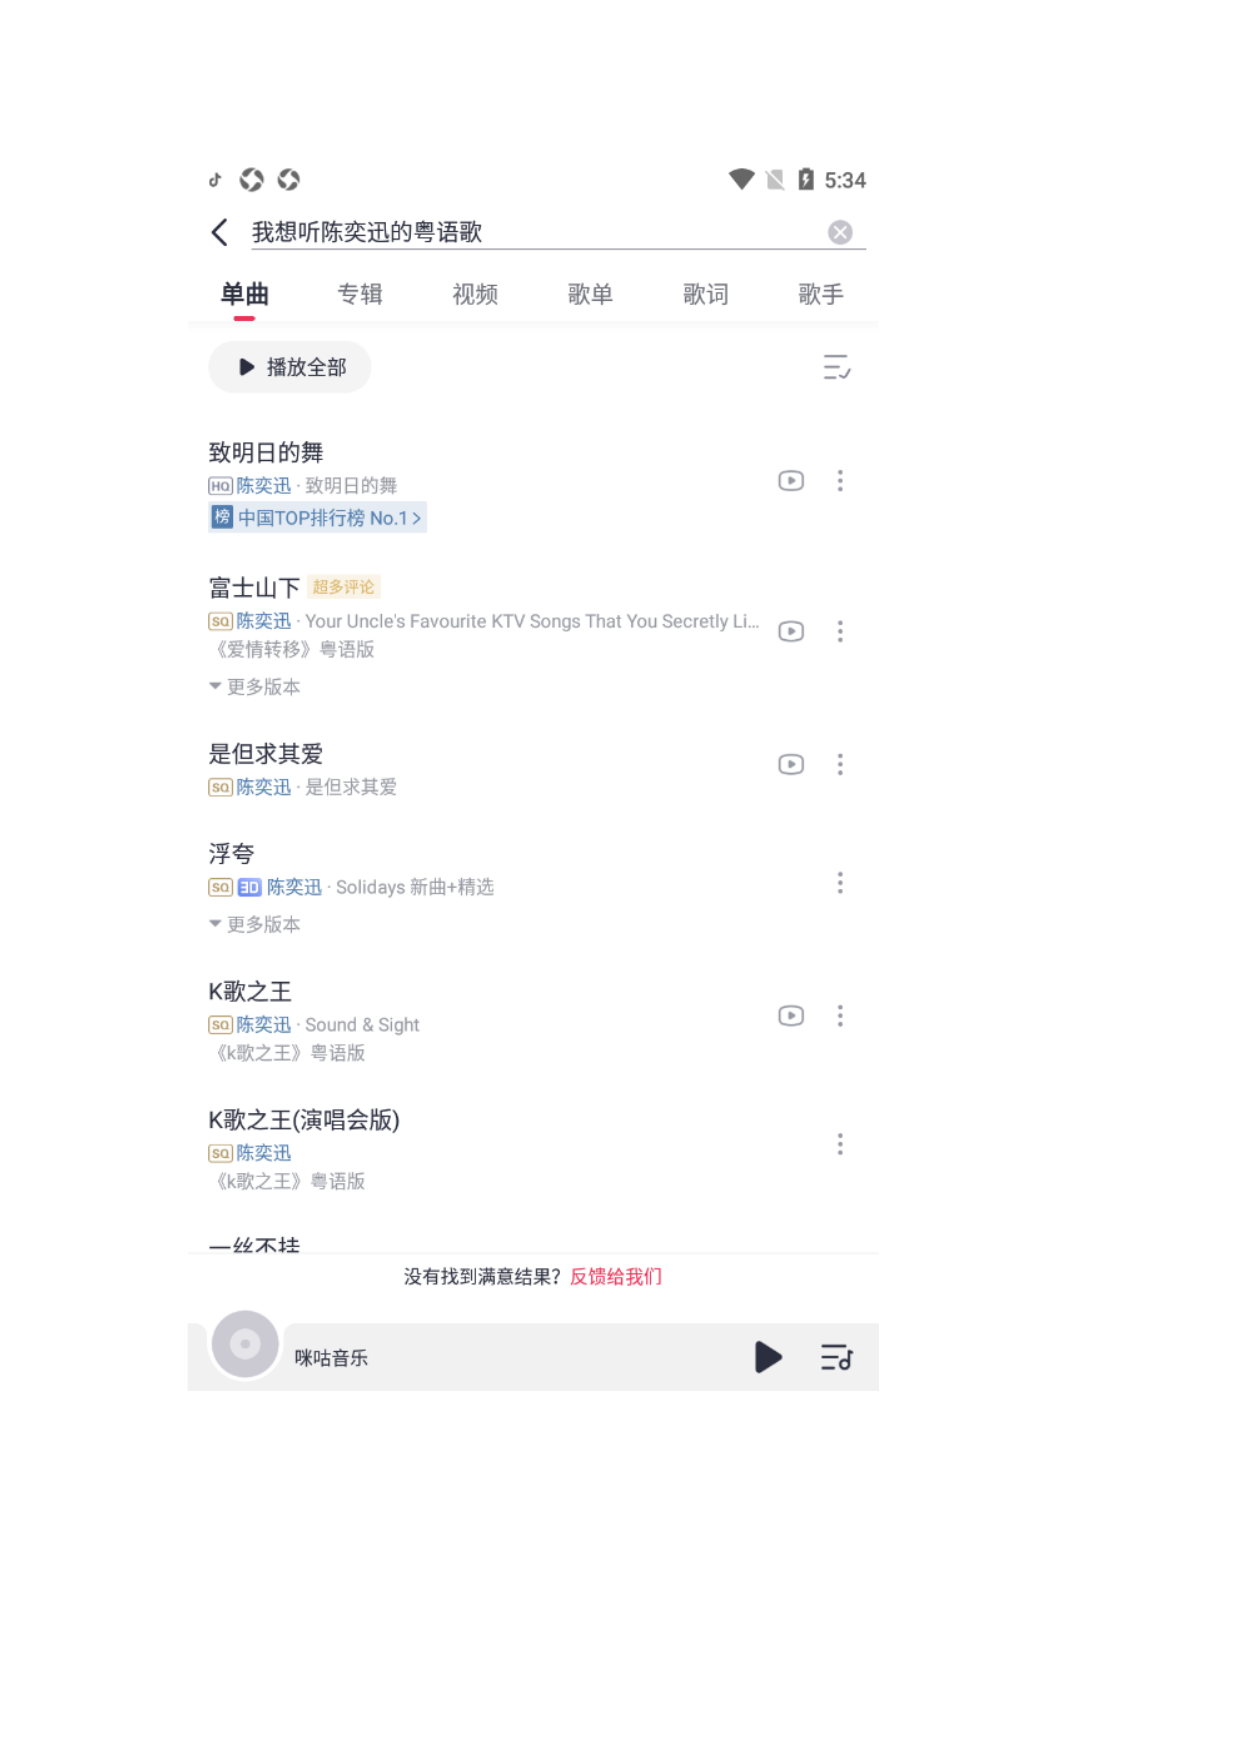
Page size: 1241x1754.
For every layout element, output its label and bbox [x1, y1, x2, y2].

picture [187, 162, 879, 1391]
